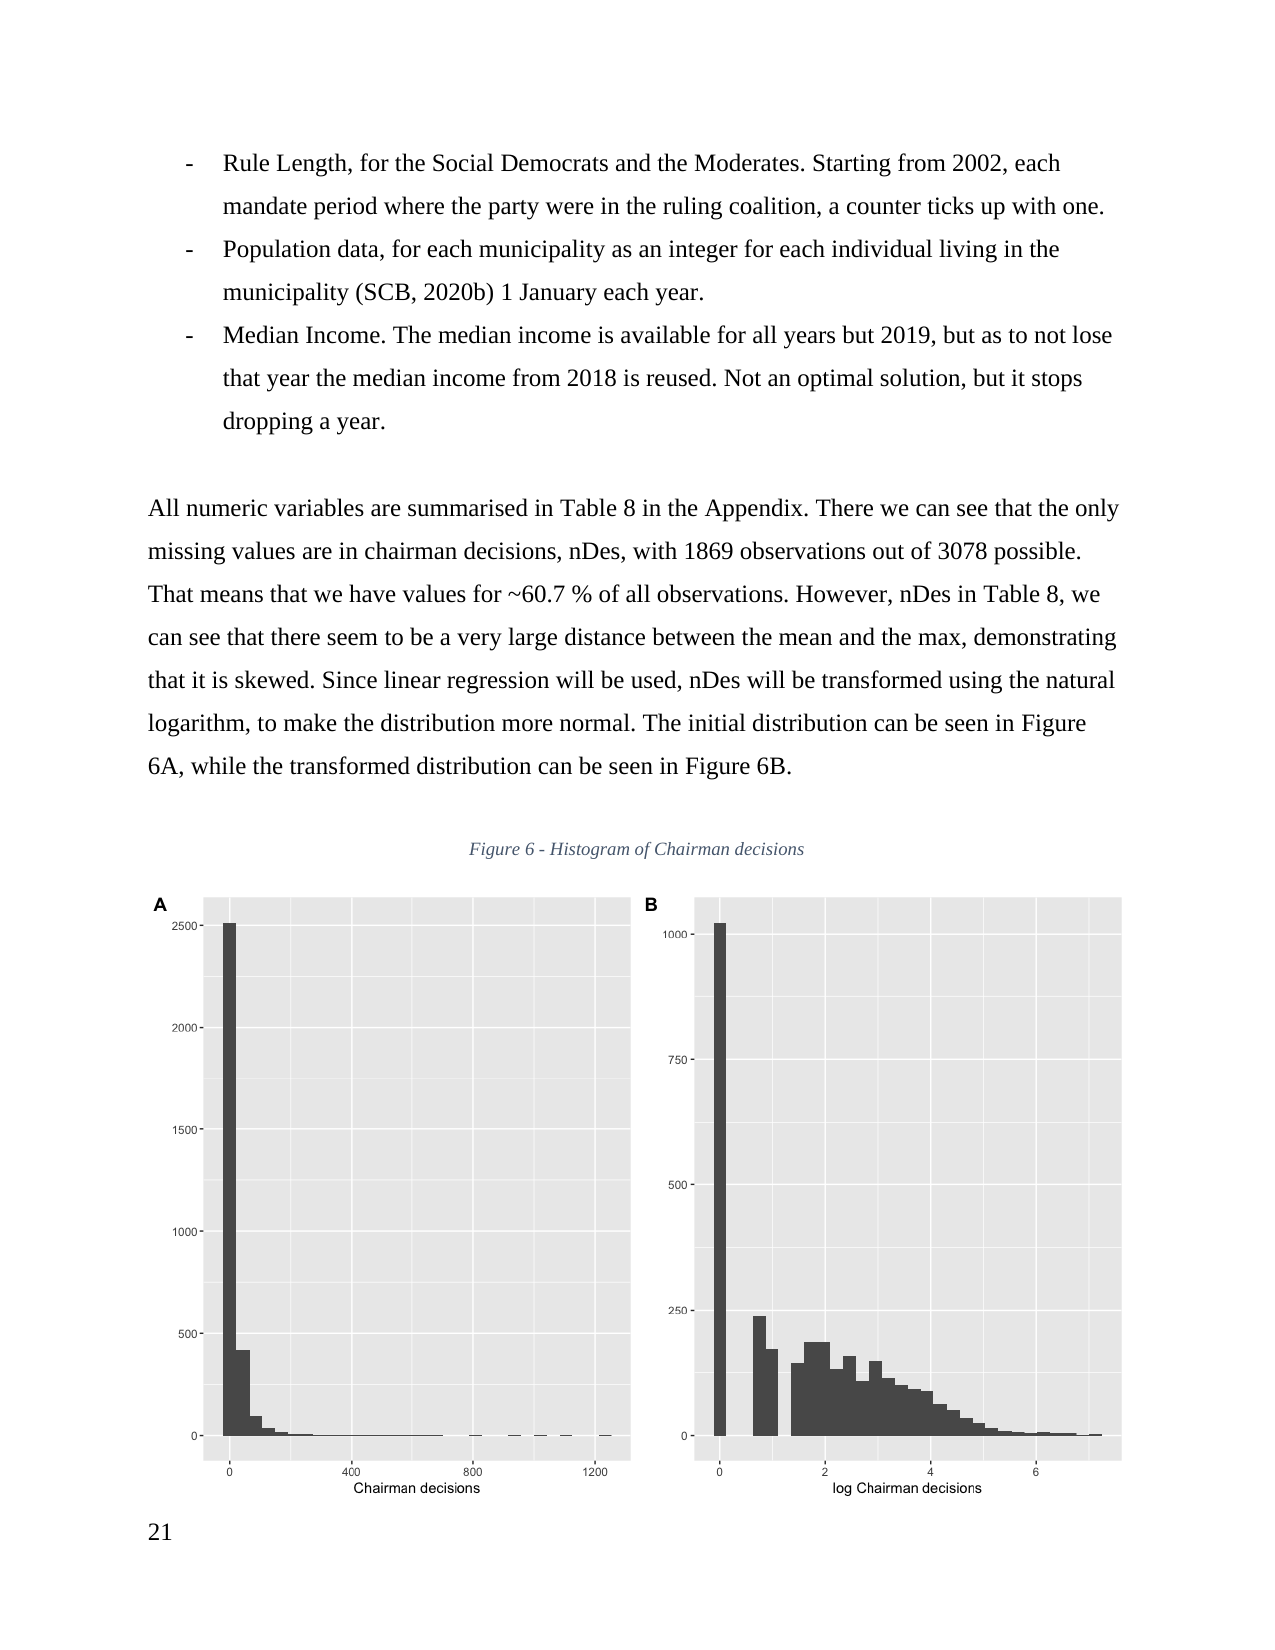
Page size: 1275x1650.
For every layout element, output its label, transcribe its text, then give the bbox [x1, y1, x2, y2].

text All numeric variables are summarised in Table 8 in the Appendix. There we can see that the only missing values are in chairman decisions, nDes, with 1869 observations out of 3078 possible. That means that we have values for ~60.7 % of all observations. However, nDes in Table 8, we can see that there seem to be a very large distance between the mean and the max, demonstrating that it is skewed. Since linear regression will be used, nDes will be transformed using the natural logarithm, to make the distribution more normal. The initial distribution can be seen in Figure 6A, while the transformed distribution can be seen in Figure 6B. [148, 493, 1127, 780]
picture [147, 890, 1128, 1502]
list Median Income. The median income is available for all years but 2019, but as to not lose that year the median income from 2018 is reused. Not an optimal solution, but it stops dropping a year. [185, 320, 1127, 435]
list Population data, for each municipality as an integer for each individual living in the municipality (SCB, 2020b) 1 January each year. [185, 234, 1127, 306]
list Rule Length, for the Social Democrats and the Moderates. Starting from 2002, each mandate period where the party were in the ruling coalition, a counter ticks up with one. [185, 148, 1127, 219]
text Figure 6 - Histogram of Chairman decisions [148, 838, 1127, 859]
